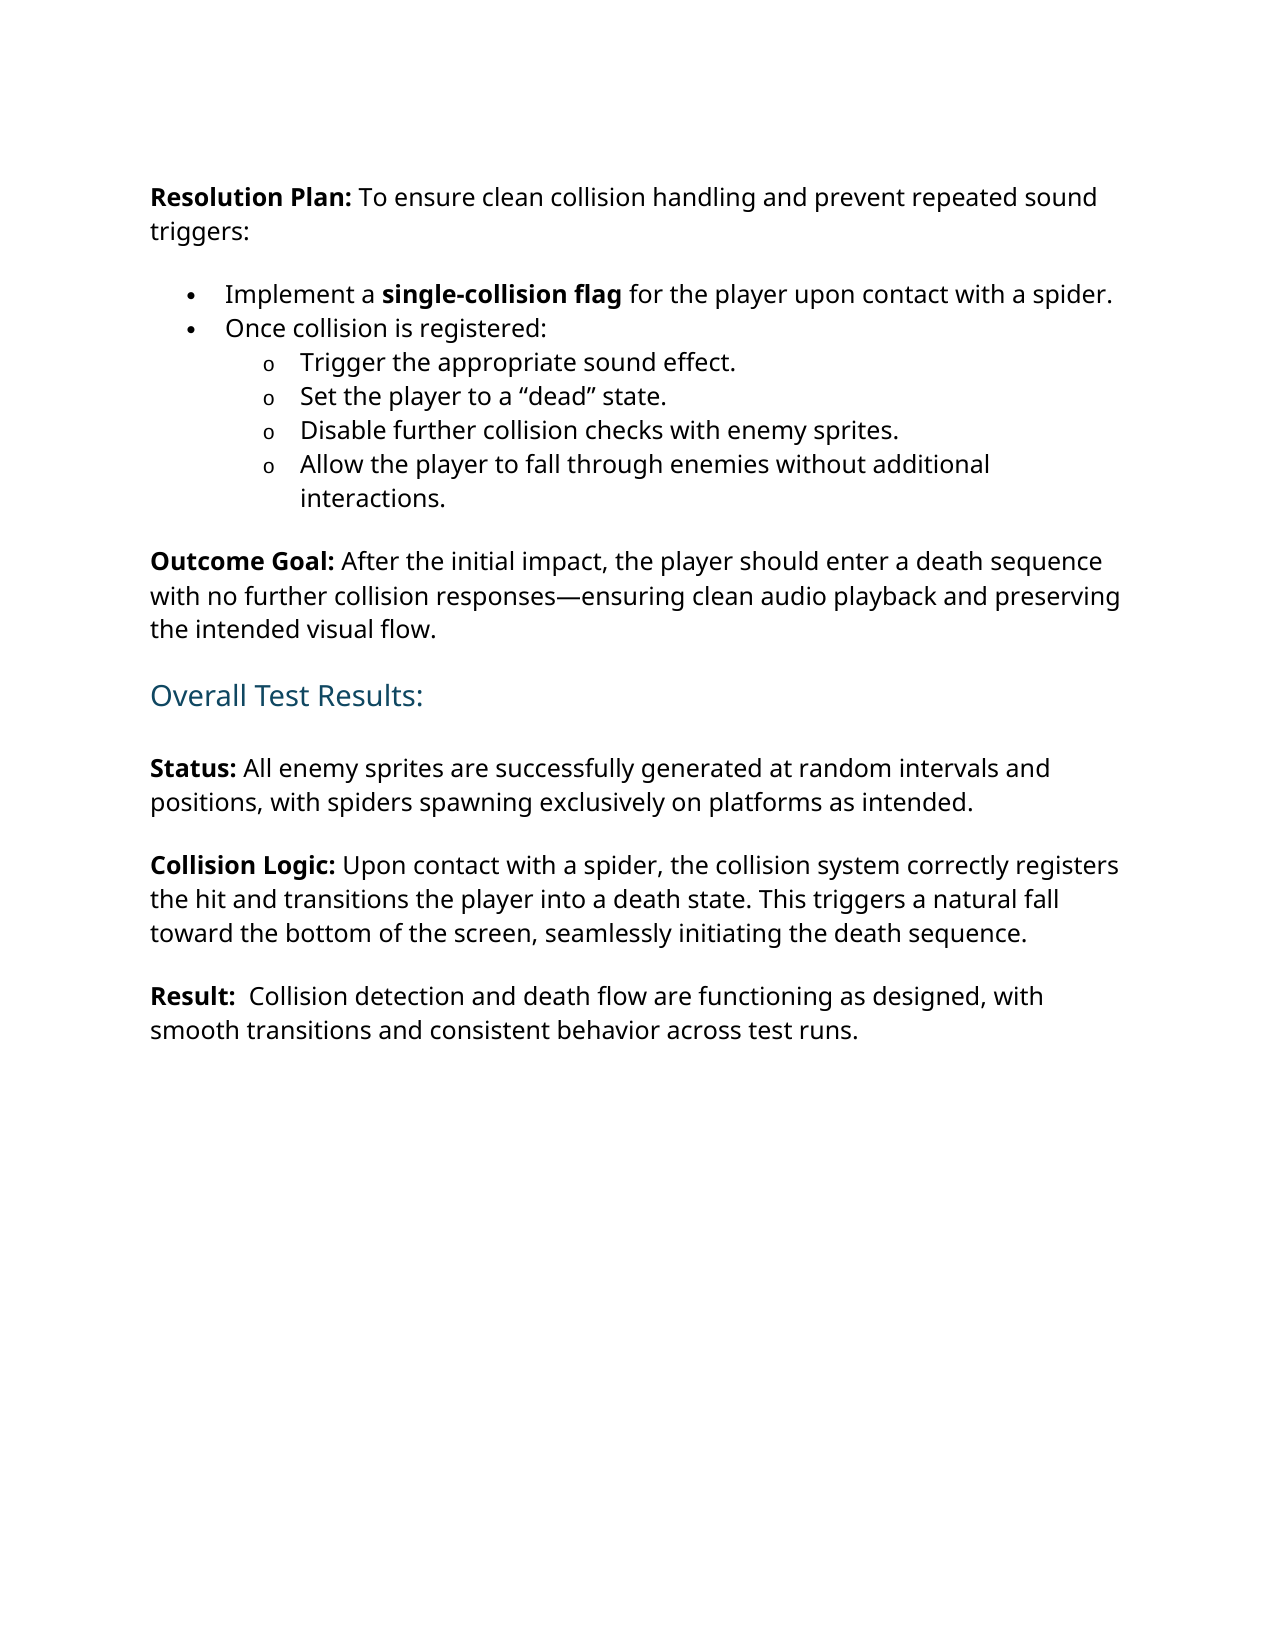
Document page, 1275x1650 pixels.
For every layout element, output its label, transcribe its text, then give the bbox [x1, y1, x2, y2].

list Set the player to a “dead” state. [262, 379, 1125, 413]
list Allow the player to fall through enemies without additional interactions. [262, 447, 1125, 515]
list Trigger the appropriate sound effect. [262, 344, 1125, 379]
text Outcome Goal: After the initial impact, the player should enter a death sequence with no further collision responses—ensuring clean audio playback and preserving the intended visual flow. [150, 544, 1125, 646]
text Status: All enemy sprites are successfully generated at random intervals and positions, with spiders spawning exclusively on platforms as intended. [150, 750, 1125, 818]
text Result: Collision detection and death flow are functioning as designed, with smooth transitions and consistent behavior across test runs. [150, 979, 1125, 1047]
list Once collision is registered: [187, 311, 1125, 344]
list Implement a single-collision flag for the player upon contact with a spider. [187, 276, 1125, 311]
list Disable further collision checks with enemy sprites. [262, 413, 1125, 447]
text Collision Logic: Upon contact with a spider, the collision system correctly registers the hit and transitions the player into a death state. This triggers a natural fall toward the bottom of the screen, seamlessly initiating the death sequence. [150, 847, 1125, 950]
text Resolution Plan: To ensure clean collision handling and prevent repeated sound triggers: [150, 179, 1125, 247]
subtitle Overall Test Results: [150, 675, 1125, 715]
